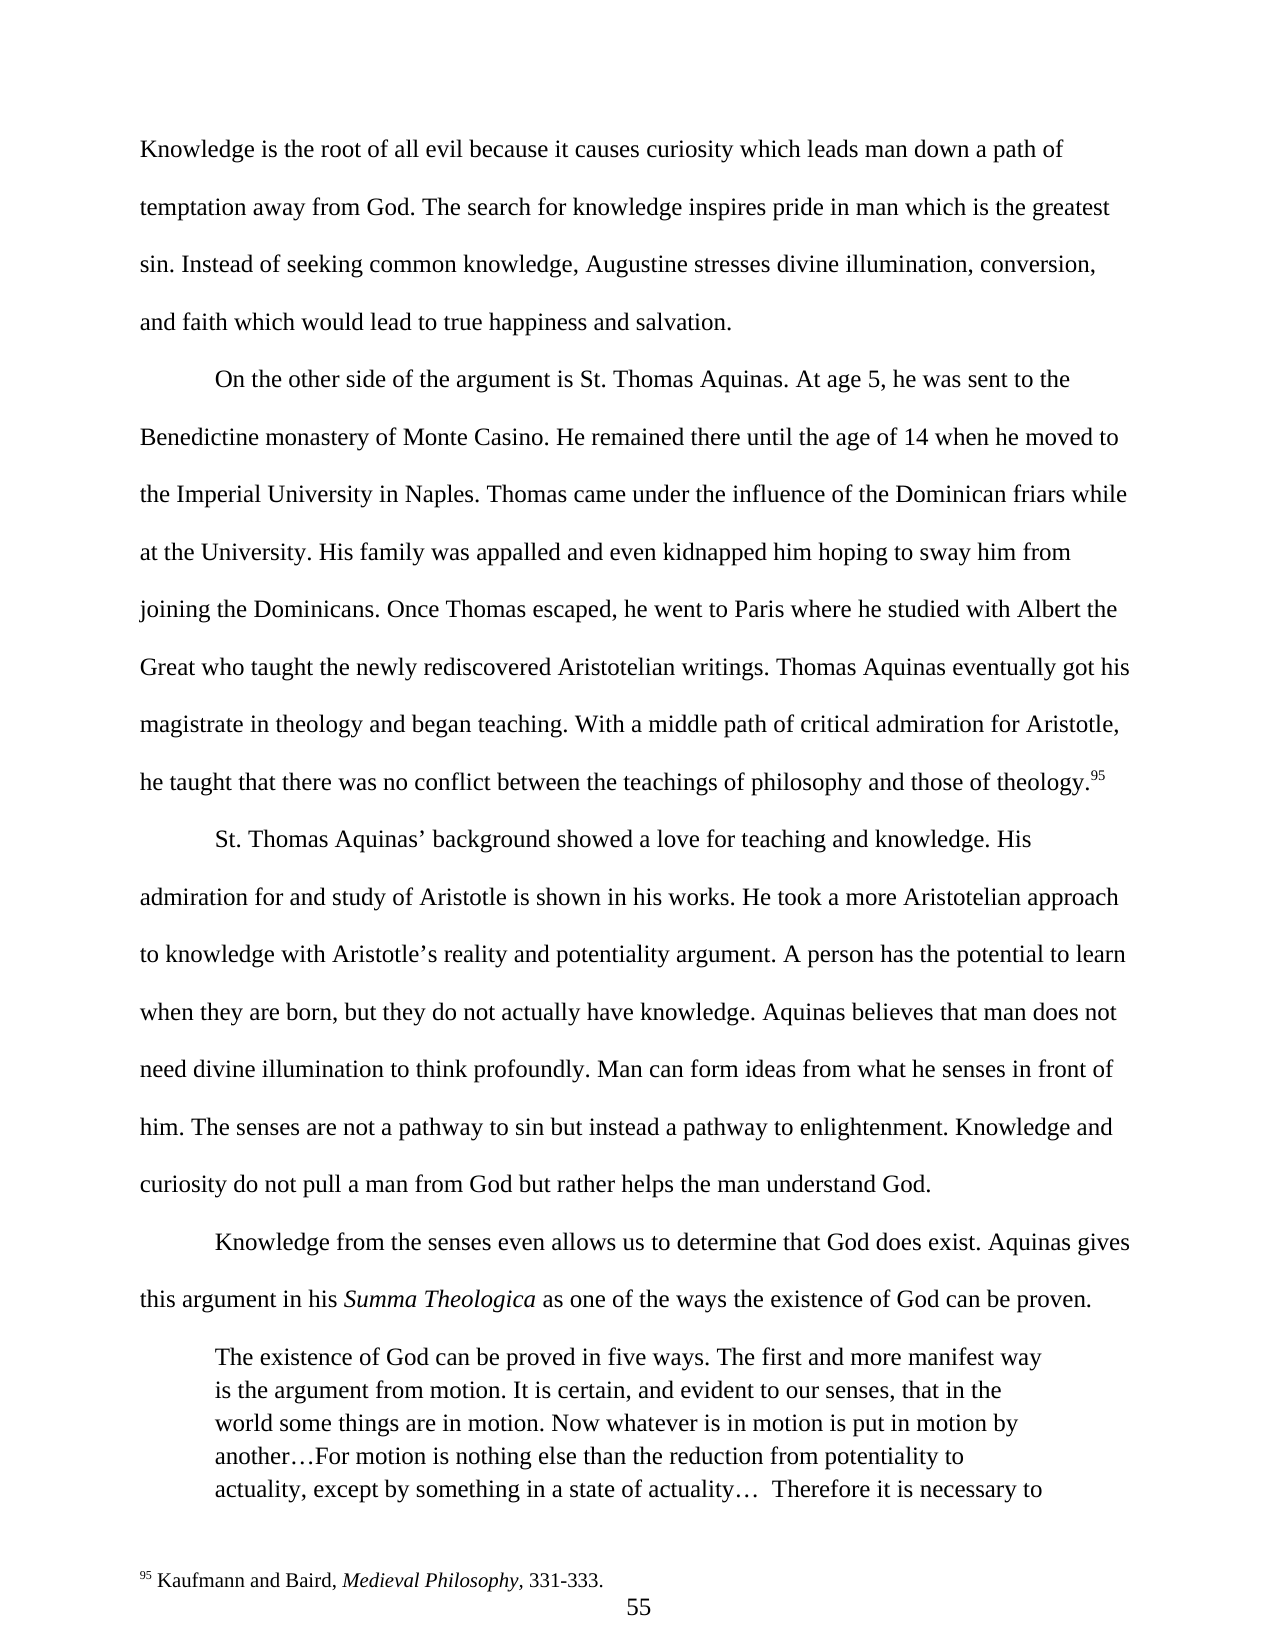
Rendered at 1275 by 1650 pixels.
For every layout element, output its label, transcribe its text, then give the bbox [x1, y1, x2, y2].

text Knowledge is the root of all evil because it causes curiosity which leads man down a path of temptation away from God. The search for knowledge inspires pride in man which is the greatest sin. Instead of seeking common knowledge, Augustine stresses divine illumination, conversion, and faith which would lead to true happiness and salvation. On the other side of the argument is St. Thomas Aquinas. At age 5, he was sent to the Benedictine monastery of Monte Casino. He remained there until the age of 14 when he moved to the Imperial University in Naples. Thomas came under the influence of the Dominican friars while at the University. His family was appalled and even kidnapped him hoping to sway him from joining the Dominicans. Once Thomas escaped, he went to Paris where he studied with Albert the Great who taught the newly rediscovered Aristotelian writings. Thomas Aquinas eventually got his magistrate in theology and began teaching. With a middle path of critical admiration for Aristotle, he taught that there was no conflict between the teachings of philosophy and those of theology. St. Thomas Aquinas’ background showed a love for teaching and knowledge. His admiration for and study of Aristotle is shown in his works. He took a more Aristotelian approach to knowledge with Aristotle’s reality and potentiality argument. A person has the potential to learn when they are born, but they do not actually have knowledge. Aquinas believes that man does not need divine illumination to think profoundly. Man can form ideas from what he senses in front of him. The senses are not a pathway to sin but instead a pathway to enlightenment. Knowledge and curiosity do not pull a man from God but rather helps the man understand God. Knowledge from the senses even allows us to determine that God does exist. Aquinas gives this argument in his Summa Theologica as one of the ways the existence of God can be proven. [139, 134, 1137, 1313]
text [214, 1342, 1062, 1503]
